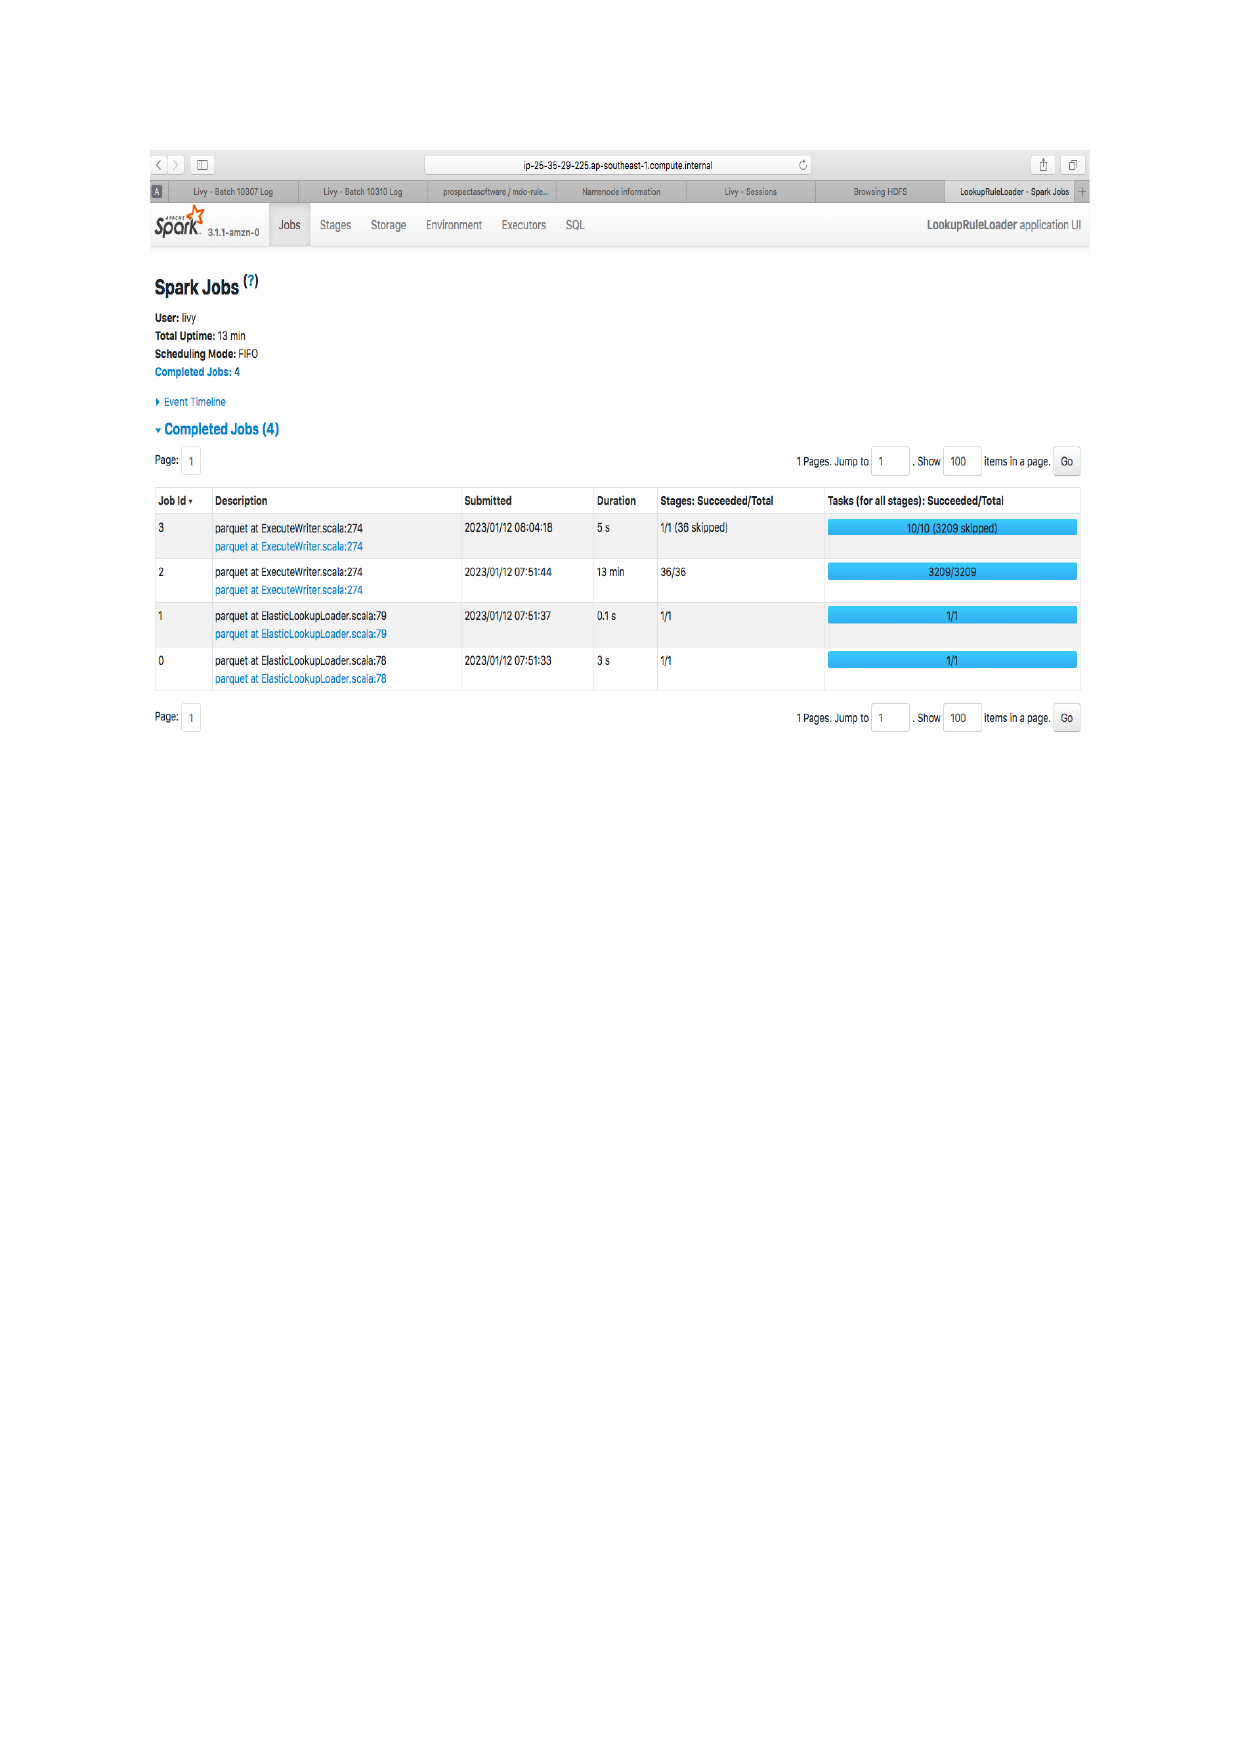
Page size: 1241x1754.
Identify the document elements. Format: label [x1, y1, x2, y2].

picture [150, 150, 1090, 757]
